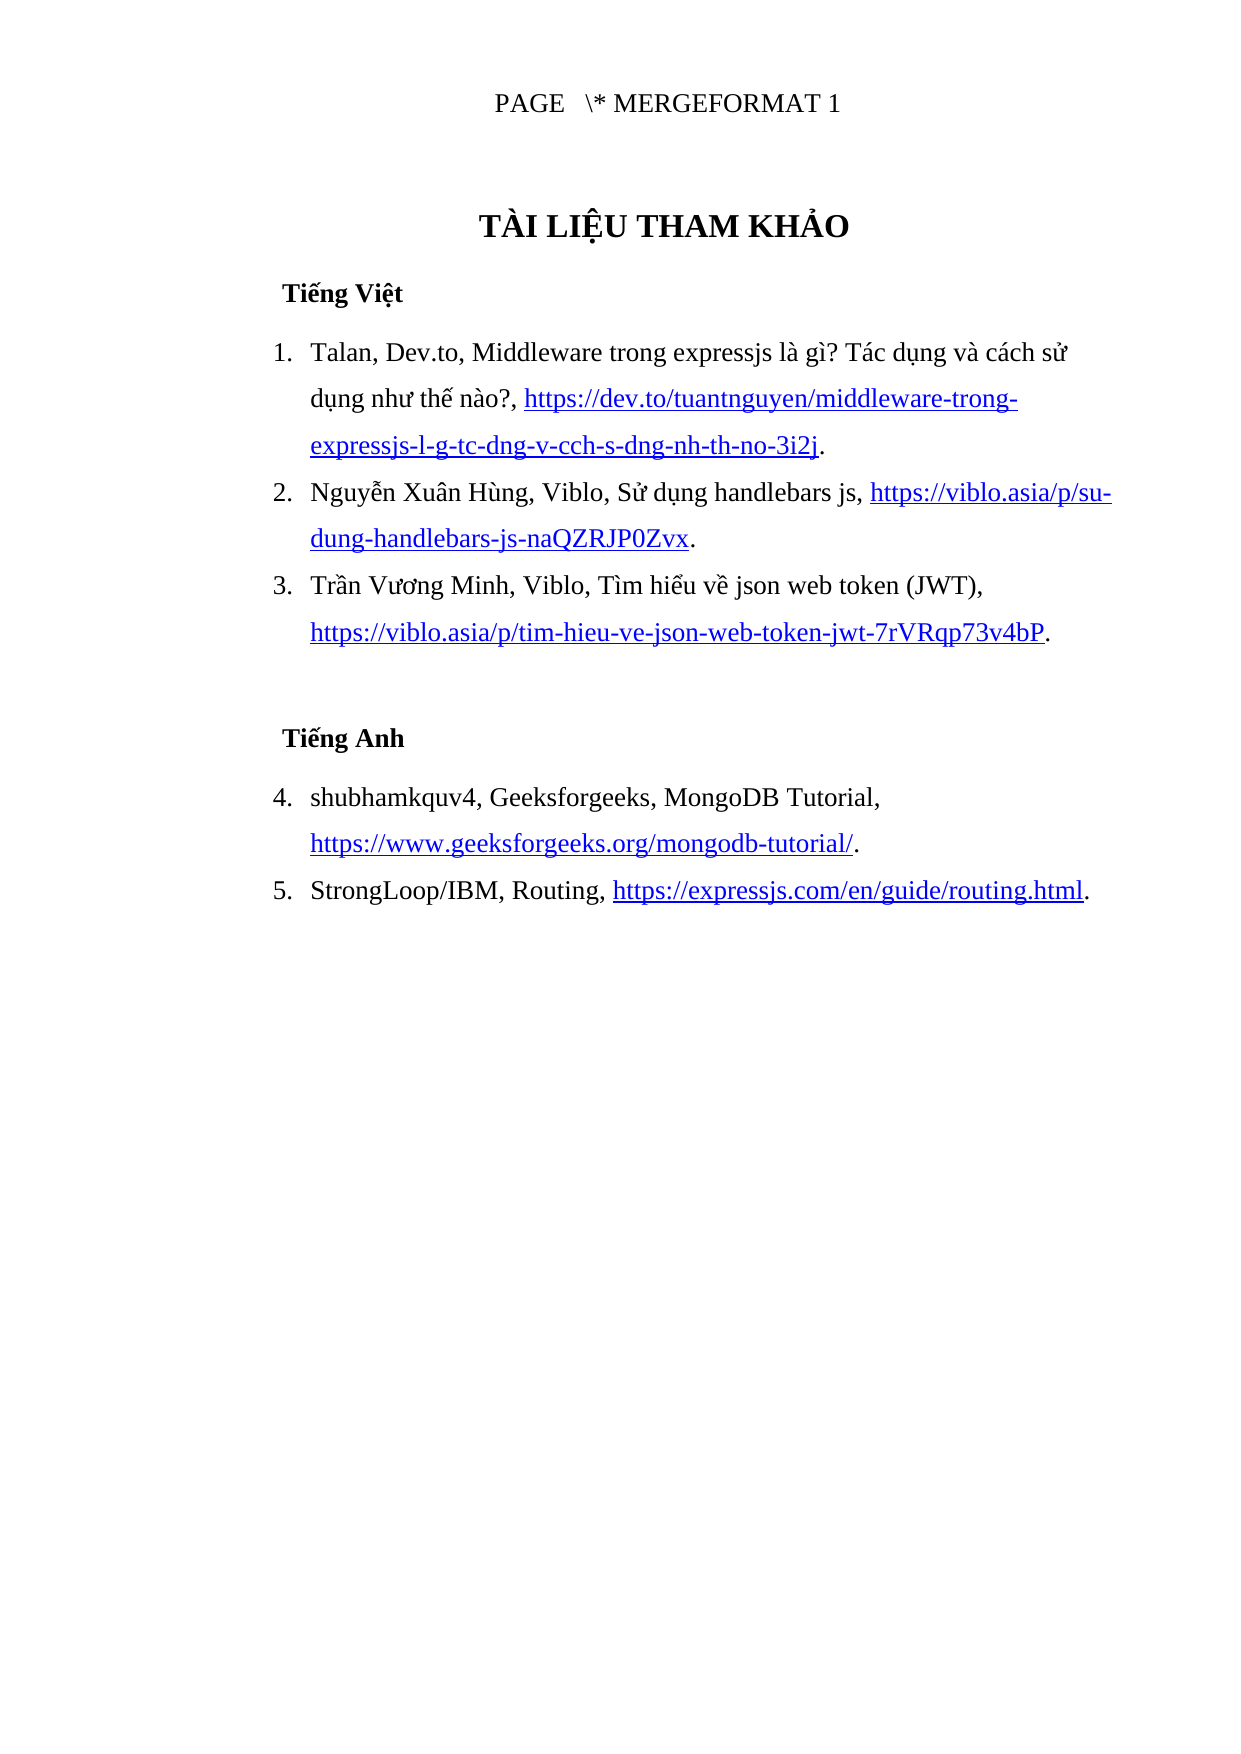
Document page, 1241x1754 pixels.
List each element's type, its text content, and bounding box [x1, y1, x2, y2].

text Tiếng Việt [244, 277, 1122, 308]
list StrongLoop/IBM, Routing, https://expressjs.com/en/guide/routing.html. [273, 874, 1122, 905]
list Nguyễn Xuân Hùng, Viblo, Sử dụng handlebars js, https://viblo.asia/p/su-dung-handlebars-js-naQZRJP0Zvx. [273, 476, 1122, 554]
list shubhamkquv4, Geeksforgeeks, MongoDB Tutorial, https://www.geeksforgeeks.org/mongodb-tutorial/. [273, 781, 1122, 859]
list Trần Vương Minh, Viblo, Tìm hiểu về json web token (JWT), https://viblo.asia/p/tim-hieu-ve-json-web-token-jwt-7rVRqp73v4bP. [273, 569, 1122, 647]
text TÀI LIỆU THAM KHẢO [207, 207, 1122, 245]
list Talan, Dev.to, Middleware trong expressjs là gì? Tác dụng và cách sử dụng như thế nào?, https://dev.to/tuantnguyen/middleware-trong-expressjs-l-g-tc-dng-v-cch-s-dng-nh-th-no-3i2j. [273, 336, 1122, 460]
text Tiếng Anh [244, 722, 1122, 753]
